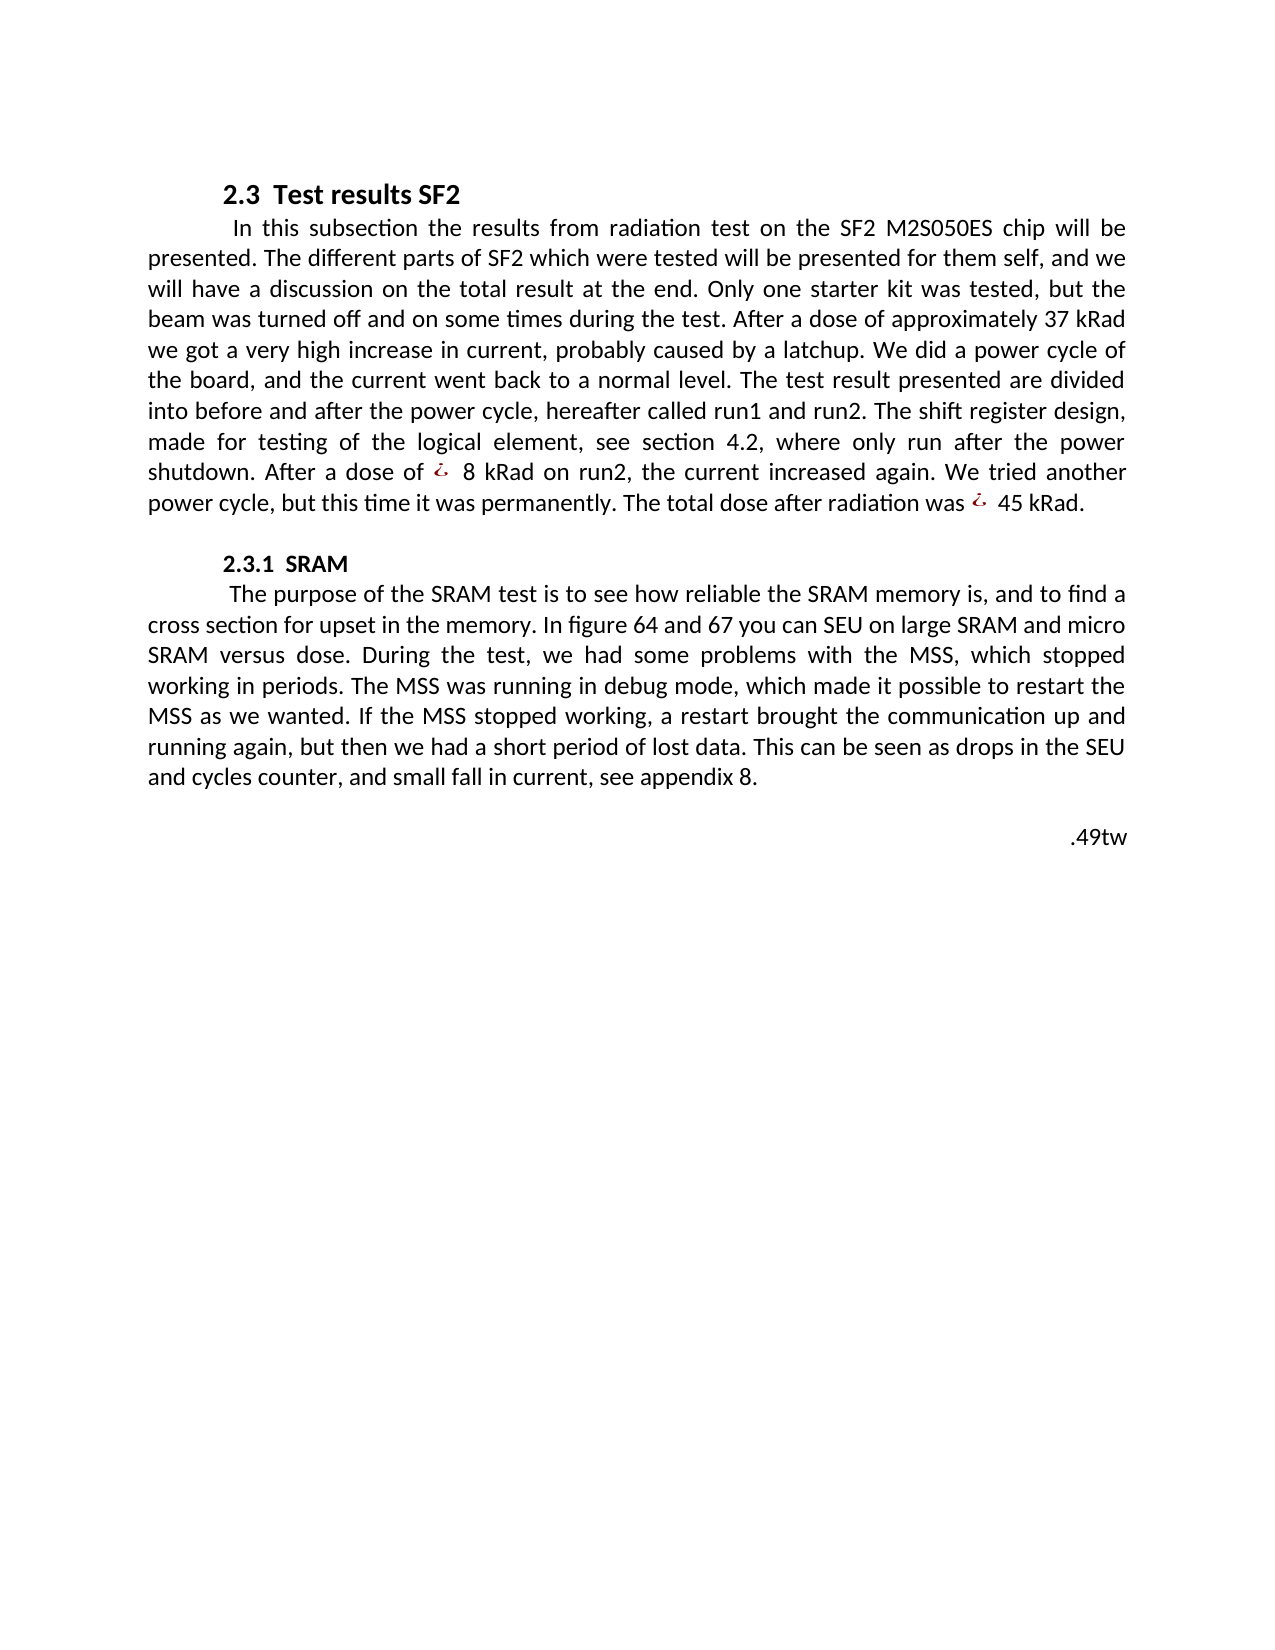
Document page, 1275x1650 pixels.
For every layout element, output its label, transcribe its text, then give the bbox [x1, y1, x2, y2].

subtitle 2.3 Test results SF2 [148, 176, 1127, 212]
text The purpose of the SRAM test is to see how reliable the SRAM memory is, and to find a cross section for upset in the memory. In figure 64 and 67 you can SEU on large SRAM and micro SRAM versus dose. During the test, we had some problems with the MSS, which stopped working in periods. The MSS was running in debug mode, which made it possible to restart the MSS as we wanted. If the MSS stopped working, a restart brought the communication up and running again, but then we had a short period of lost data. This can be seen as drops in the SEU and cycles counter, and small fall in current, see appendix 8. [148, 578, 1127, 792]
subtitle 2.3.1 SRAM [148, 548, 1127, 578]
text In this subsection the results from radiation test on the SF2 M2S050ES chip will be presented. The different parts of SF2 which were tested will be presented for them self, and we will have a discussion on the total result at the end. Only one starter kit was tested, but the beam was turned off and on some times during the test. After a dose of approximately 37 kRad we got a very high increase in current, probably caused by a latchup. We did a power cycle of the board, and the current went back to a normal level. The test result presented are divided into before and after the power cycle, hereafter called run1 and run2. The shift register design, made for testing of the logical element, see section 4.2, where only run after the power shutdown. After a dose of 8 kRad on run2, the current increased again. We tried another power cycle, but this time it was permanently. The total dose after radiation was 45 kRad. [148, 212, 1127, 517]
text .49tw [148, 821, 1127, 851]
